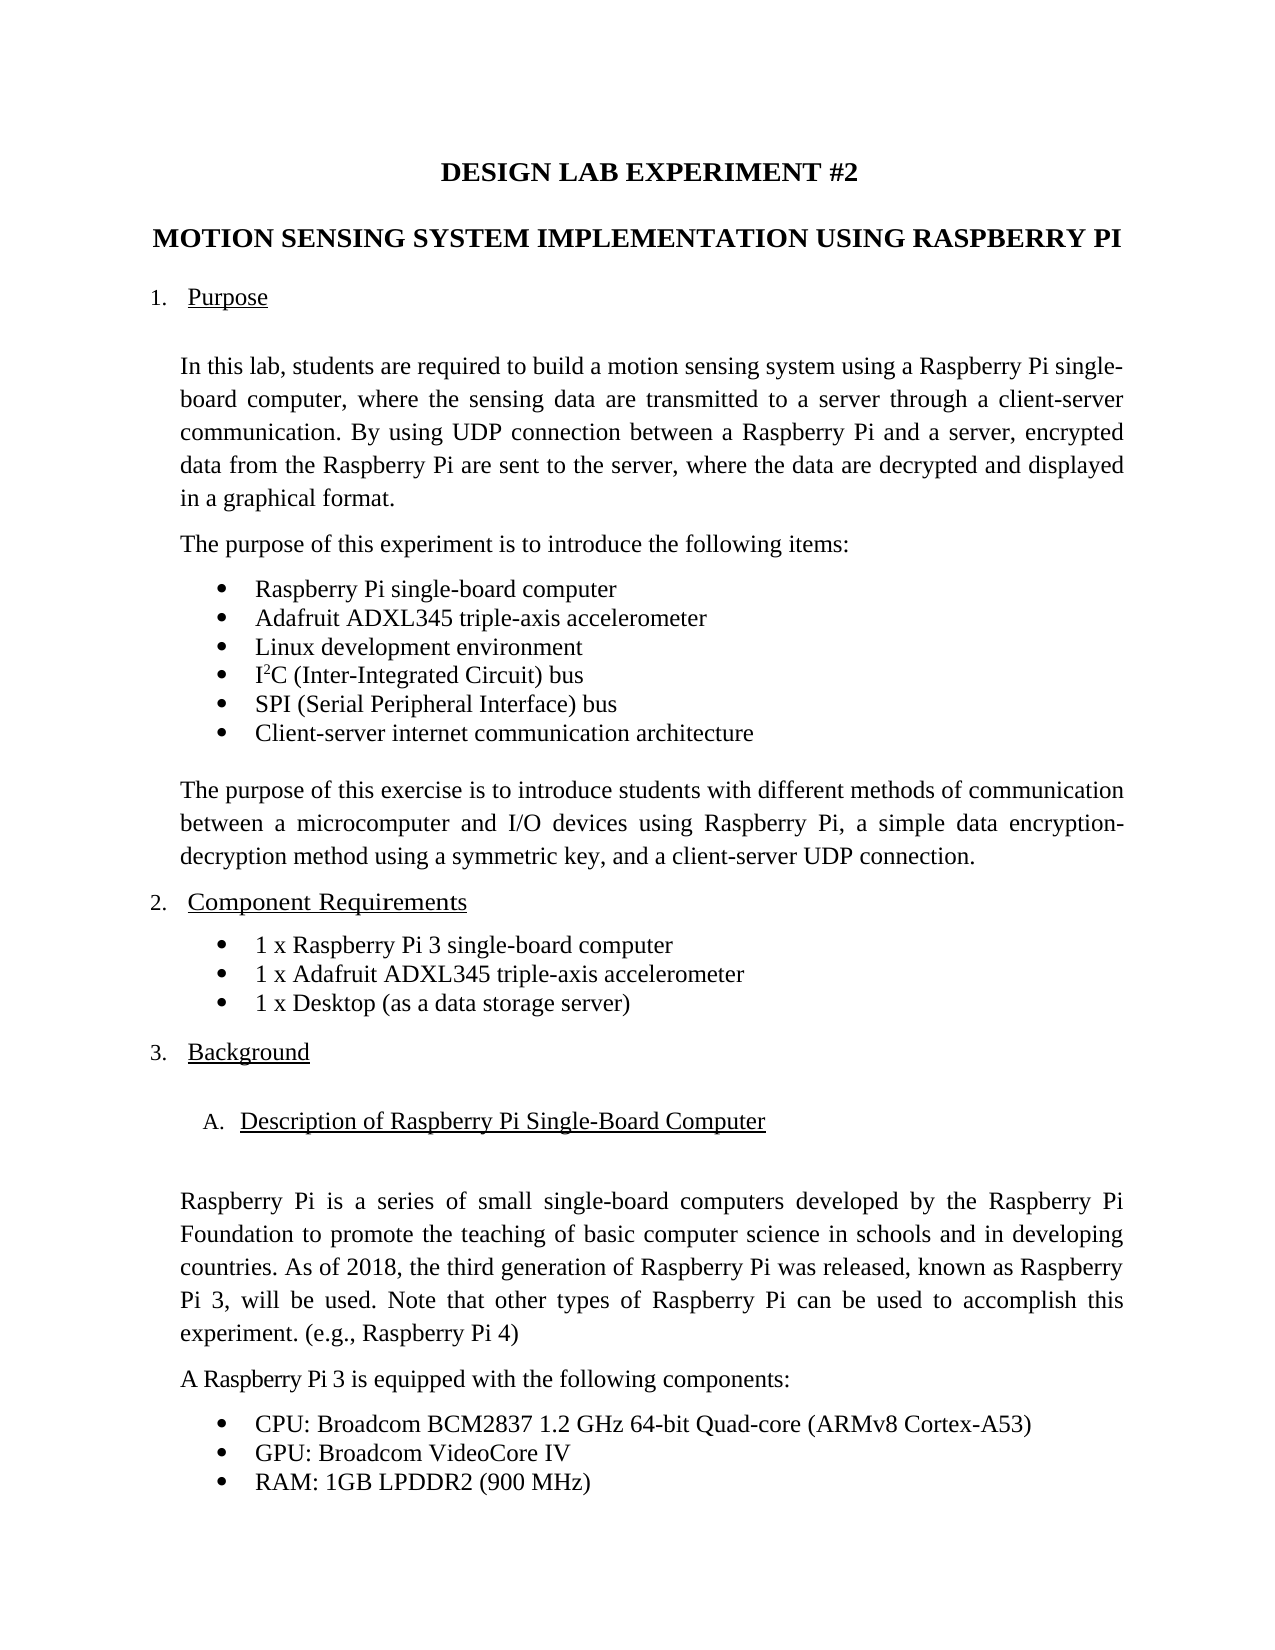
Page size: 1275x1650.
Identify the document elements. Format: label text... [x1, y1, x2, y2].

text Raspberry Pi is a series of small single-board computers developed by the Raspberry Pi Foundation to promote the teaching of basic computer science in schools and in developing countries. As of 2018, the third generation of Raspberry Pi was released, known as Raspberry Pi 3, will be used. Note that other types of Raspberry Pi can be used to accomplish this experiment. (e.g., Raspberry Pi 4) [180, 1186, 1125, 1347]
list RAM: 1GB LPDDR2 (900 MHz) [217, 1467, 1125, 1496]
list 1 x Desktop (as a data storage server) [217, 988, 1125, 1016]
subtitle Purpose [150, 282, 1125, 311]
list 1 x Adafruit ADXL345 triple-axis accelerometer [217, 959, 1125, 988]
list 1 x Raspberry Pi 3 single-board computer [217, 930, 1125, 959]
text The purpose of this experiment is to introduce the following items: [180, 529, 1125, 557]
subtitle Background [150, 1037, 1125, 1066]
list Adafruit ADXL345 triple-axis accelerometer [217, 603, 1125, 632]
title MOTION SENSING SYSTEM IMPLEMENTATION USING RASPBERRY PI [150, 222, 1125, 253]
subtitle Description of Raspberry Pi Single-Board Computer [202, 1106, 1125, 1135]
text In this lab, students are required to build a motion sensing system using a Raspberry Pi single-board computer, where the sensing data are transmitted to a server through a client-server communication. By using UDP connection between a Raspberry Pi and a server, encrypted data from the Raspberry Pi are sent to the server, where the data are decrypted and displayed in a graphical format. [180, 351, 1125, 512]
list I2C (Inter-Integrated Circuit) bus [217, 661, 1125, 689]
list GPU: Broadcom VideoCore IV [217, 1438, 1125, 1467]
list SPI (Serial Peripheral Interface) bus [217, 689, 1125, 718]
subtitle Component Requirements [150, 887, 1125, 916]
title DESIGN LAB EXPERIMENT #2 [180, 156, 1119, 187]
list Client-server internet communication architecture [217, 718, 1125, 747]
text A Raspberry Pi 3 is equipped with the following components: [180, 1364, 1125, 1393]
list Raspberry Pi single-board computer [217, 574, 1125, 603]
list Linux development environment [217, 632, 1125, 661]
list CPU: Broadcom BCM2837 1.2 GHz 64-bit Quad-core (ARMv8 Cortex-A53) [217, 1409, 1125, 1438]
text The purpose of this exercise is to introduce students with different methods of communication between a microcomputer and I/O devices using Raspberry Pi, a simple data encryption-decryption method using a symmetric key, and a client-server UDP connection. [180, 775, 1125, 870]
